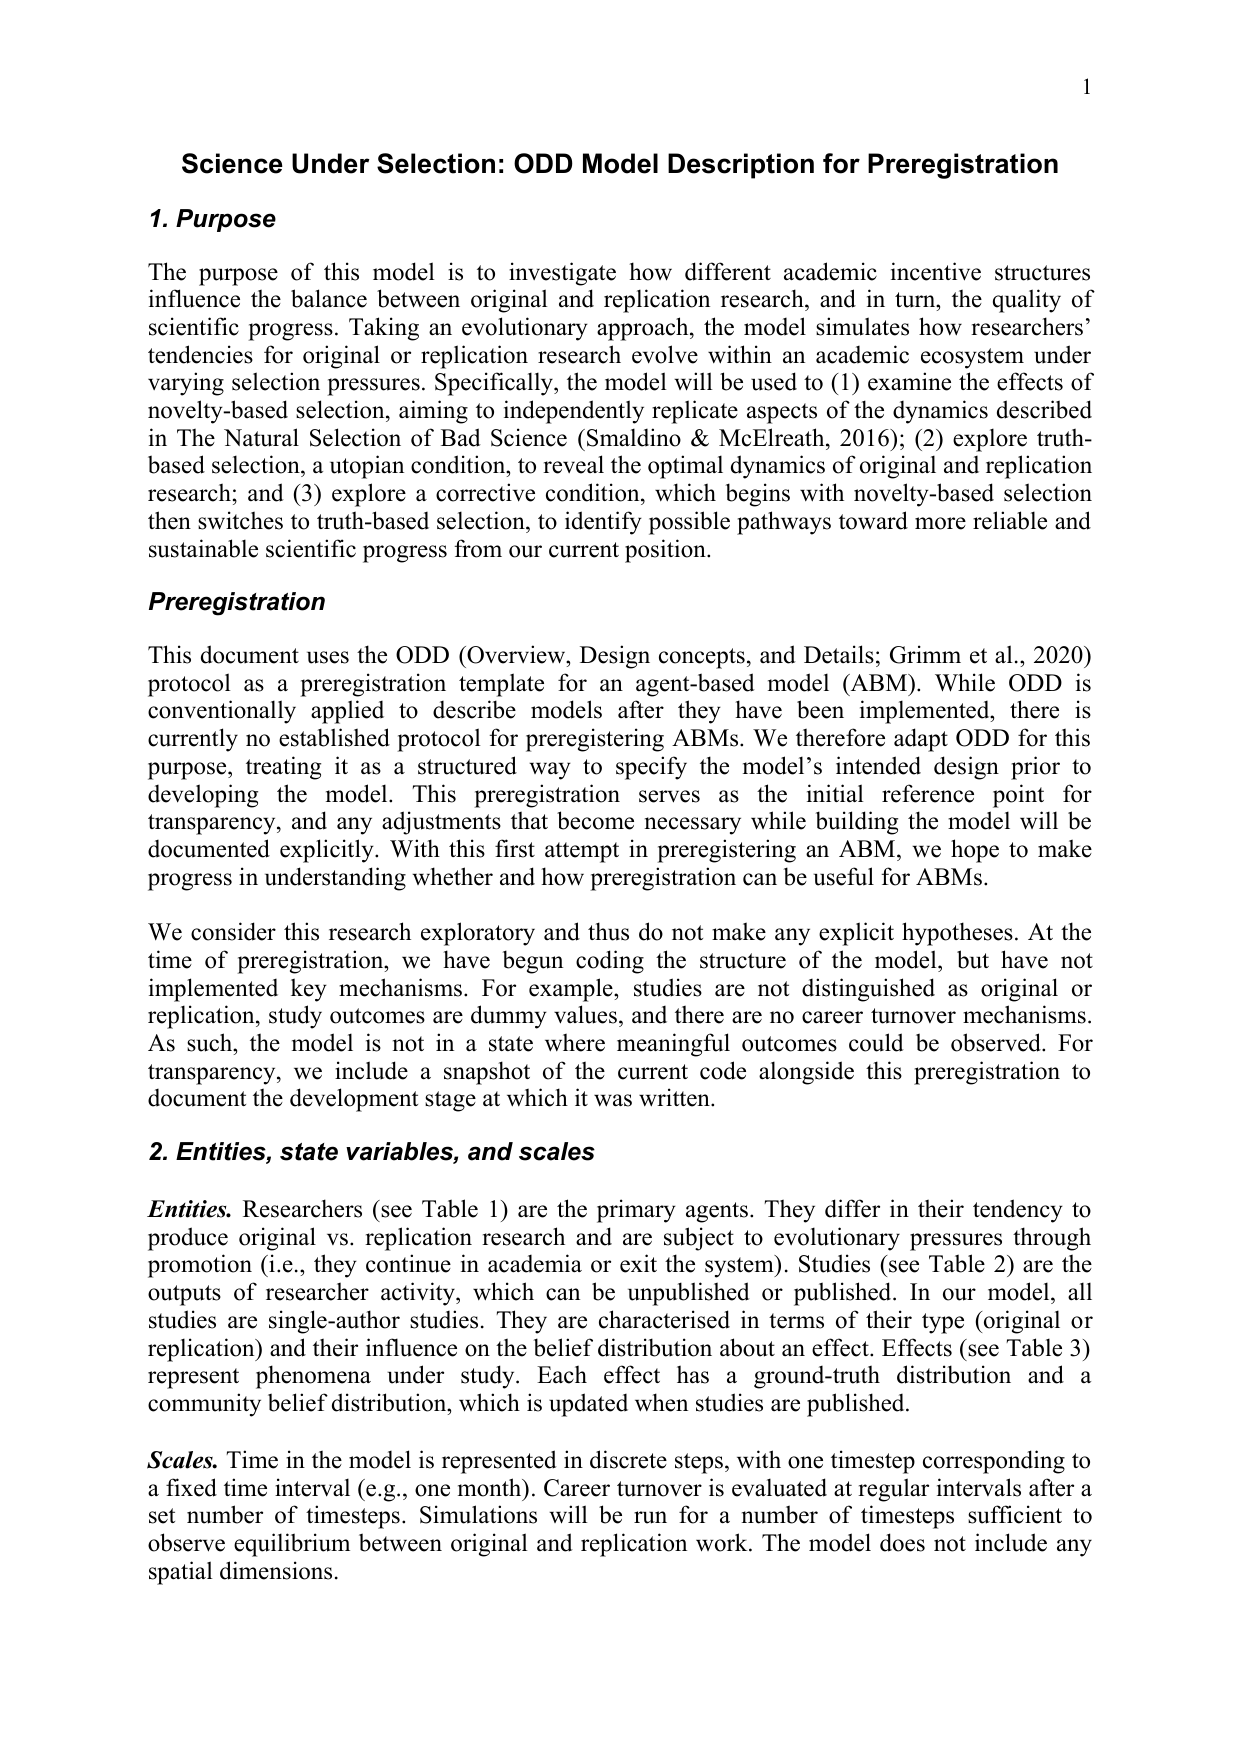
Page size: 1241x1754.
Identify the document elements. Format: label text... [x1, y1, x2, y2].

text We consider this research exploratory and thus do not make any explicit hypotheses. At the time of preregistration, we have begun coding the structure of the model, but have not implemented key mechanisms. For example, studies are not distinguished as original or replication, study outcomes are dummy values, and there are no career turnover mechanisms. As such, the model is not in a state where meaningful outcomes could be observed. For transparency, we include a snapshot of the current code alongside this preregistration to document the development stage at which it was written. [148, 918, 1093, 1112]
text Scales. Time in the model is represented in discrete steps, with one timestep corresponding to a fixed time interval (e.g., one month). Career turnover is evaluated at regular intervals after a set number of timesteps. Simulations will be run for a number of timesteps sufficient to observe equilibrium between original and replication work. The model does not include any spatial dimensions. [148, 1446, 1093, 1584]
text The purpose of this model is to investigate how different academic incentive structures influence the balance between original and replication research, and in turn, the quality of scientific progress. Taking an evolutionary approach, the model simulates how researchers’ tendencies for original or replication research evolve within an academic ecosystem under varying selection pressures. Specifically, the model will be used to (1) examine the effects of novelty-based selection, aiming to independently replicate aspects of the dynamics described in The Natural Selection of Bad Science (Smaldino & McElreath, 2016); (2) explore truth-based selection, a utopian condition, to reveal the optimal dynamics of original and replication research; and (3) explore a corrective condition, which begins with novelty-based selection then switches to truth-based selection, to identify possible pathways toward more reliable and sustainable scientific progress from our current position. [148, 258, 1093, 562]
subtitle Preregistration [148, 587, 1093, 616]
text Entities. Researchers (see Table 1) are the primary agents. They differ in their tendency to produce original vs. replication research and are subject to evolutionary pressures through promotion (i.e., they continue in academia or exit the system). Studies (see Table 2) are the outputs of researcher activity, which can be unpublished or published. In our model, all studies are single-author studies. They are characterised in terms of their type (original or replication) and their influence on the belief distribution about an effect. Effects (see Table 3) represent phenomena under study. Each effect has a ground-truth distribution and a community belief distribution, which is updated when studies are published. [148, 1195, 1093, 1417]
subtitle Science Under Selection: ODD Model Description for Preregistration [148, 148, 1093, 179]
subtitle 2. Entities, state variables, and scales [148, 1137, 1093, 1166]
subtitle 1. Purpose [148, 204, 1093, 233]
text This document uses the ODD (Overview, Design concepts, and Details; Grimm et al., 2020) protocol as a preregistration template for an agent-based model (ABM). While ODD is conventionally applied to describe models after they have been implemented, there is currently no established protocol for preregistering ABMs. We therefore adapt ODD for this purpose, treating it as a structured way to specify the model’s intended design prior to developing the model. This preregistration serves as the initial reference point for transparency, and any adjustments that become necessary while building the model will be documented explicitly. With this first attempt in preregistering an ABM, we hope to make progress in understanding whether and how preregistration can be useful for ABMs. [148, 641, 1093, 891]
